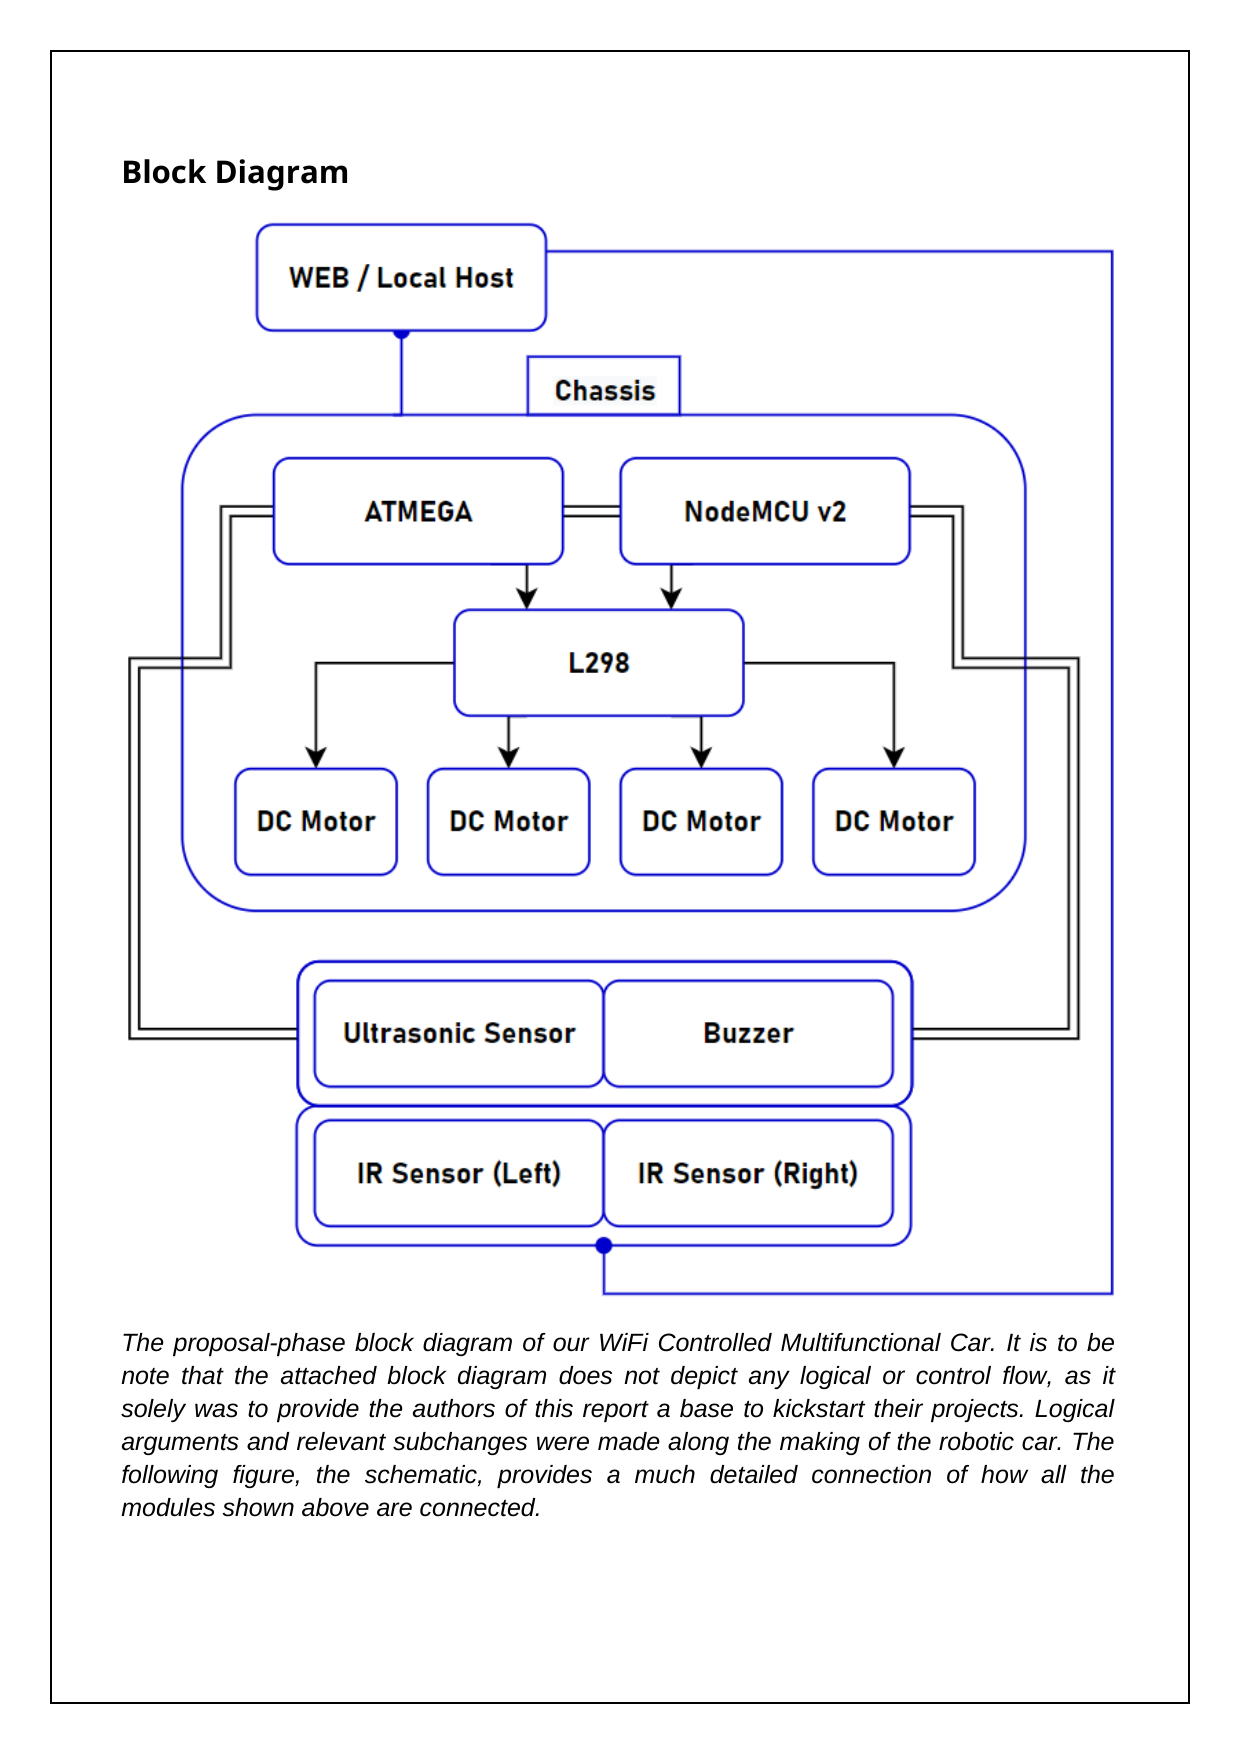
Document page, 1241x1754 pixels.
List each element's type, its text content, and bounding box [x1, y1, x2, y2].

text The proposal-phase block diagram of our WiFi Controlled Multifunctional Car. It is to be note that the attached block diagram does not depict any logical or control flow, as it solely was to provide the authors of this report a base to kickstart their projects. Logical arguments and relevant subchanges were made along the making of the robotic car. The following figure, the schematic, provides a much detailed connection of how all the modules shown above are connected. [121, 1328, 1119, 1522]
picture [123, 219, 1118, 1299]
subtitle Block Diagram [121, 150, 1119, 193]
